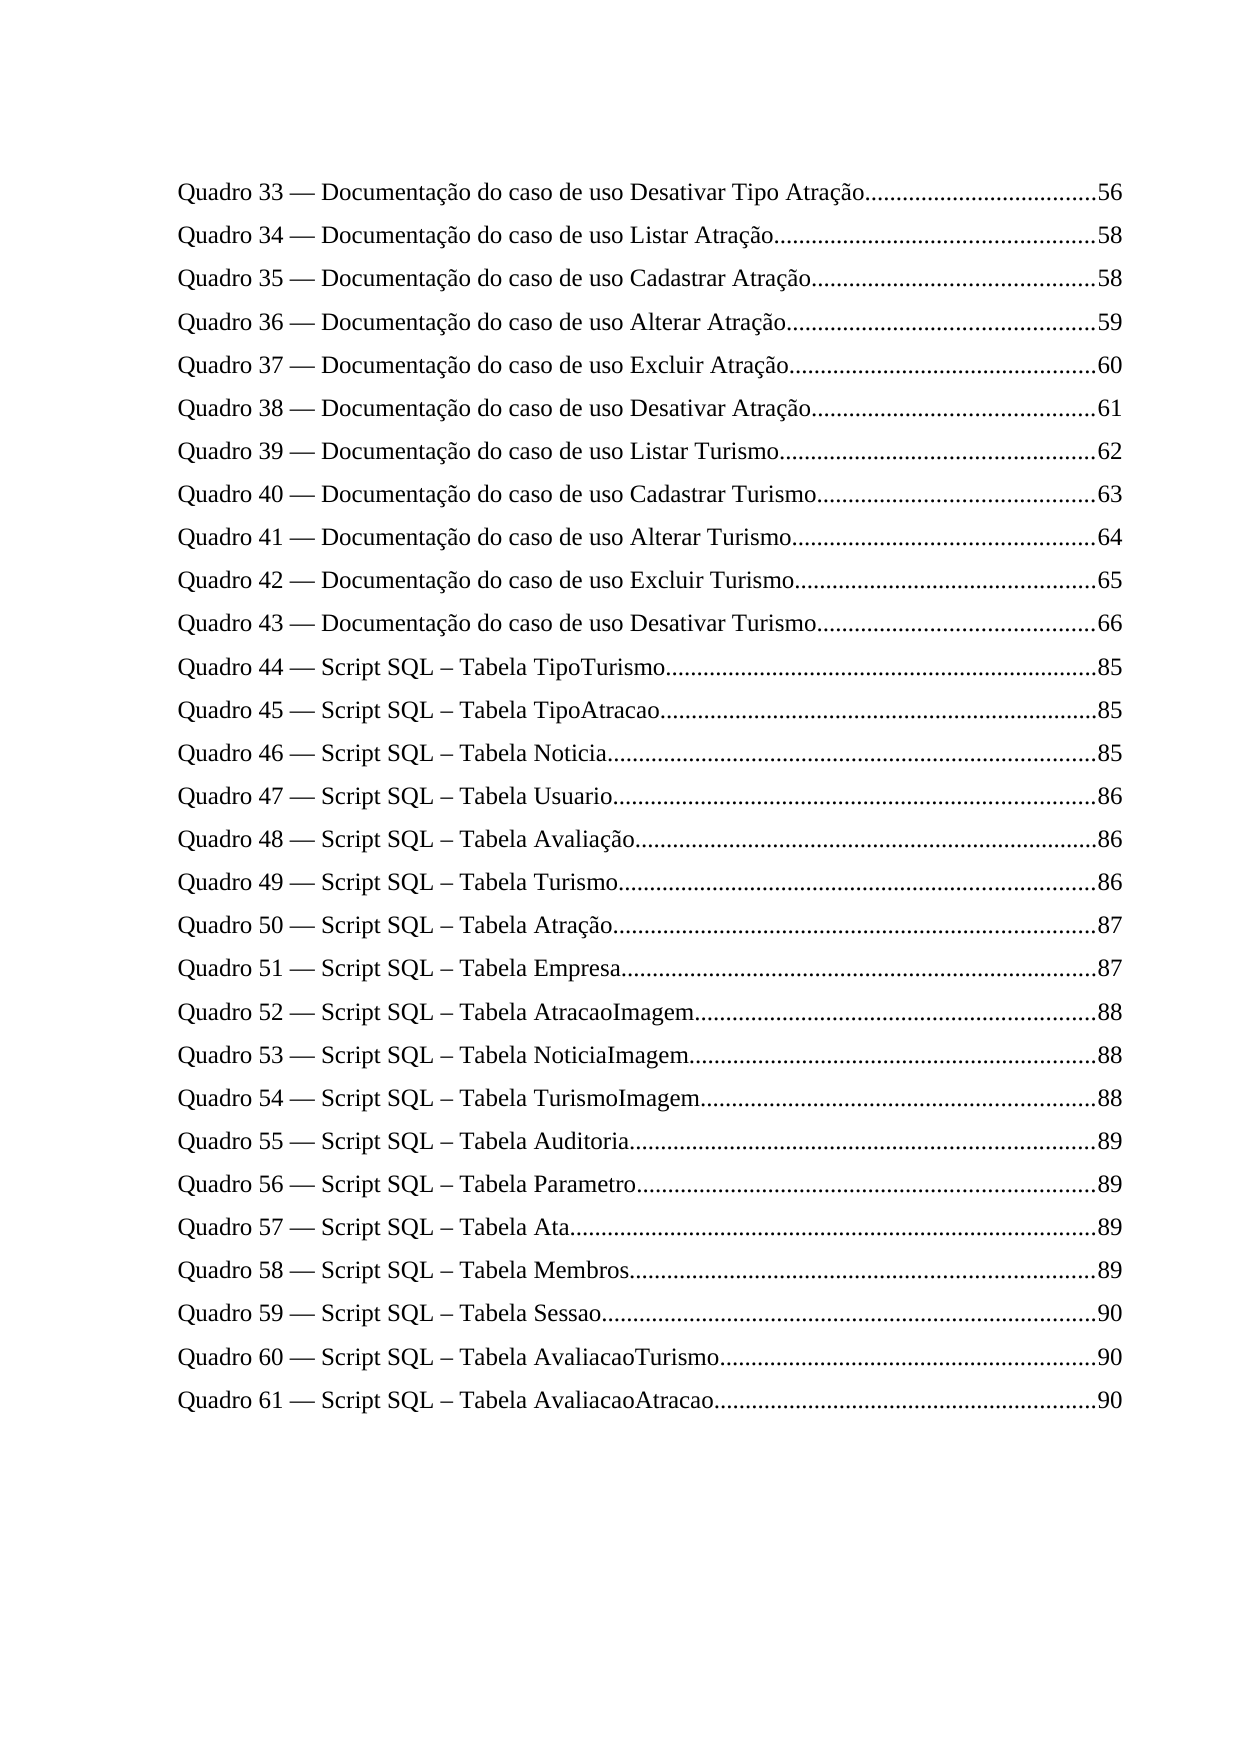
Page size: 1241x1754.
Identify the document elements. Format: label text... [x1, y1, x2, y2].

text Quadro 44 — Script SQL – Tabela TipoTurismo 85 [177, 652, 1122, 680]
text Quadro 40 — Documentação do caso de uso Cadastrar Turismo 63 [177, 479, 1122, 508]
text Quadro 50 — Script SQL – Tabela Atração 87 [177, 910, 1122, 939]
text Quadro 37 — Documentação do caso de uso Excluir Atração 60 [177, 350, 1122, 378]
text Quadro 35 — Documentação do caso de uso Cadastrar Atração 58 [177, 263, 1122, 292]
text Quadro 48 — Script SQL – Tabela Avaliação 86 [177, 824, 1122, 853]
text Quadro 41 — Documentação do caso de uso Alterar Turismo 64 [177, 522, 1122, 551]
text Quadro 51 — Script SQL – Tabela Empresa 87 [177, 953, 1122, 982]
text Quadro 45 — Script SQL – Tabela TipoAtracao 85 [177, 695, 1122, 723]
text Quadro 42 — Documentação do caso de uso Excluir Turismo 65 [177, 565, 1122, 594]
text Quadro 57 — Script SQL – Tabela Ata 89 [177, 1212, 1122, 1241]
text Quadro 54 — Script SQL – Tabela TurismoImagem 88 [177, 1083, 1122, 1112]
text Quadro 47 — Script SQL – Tabela Usuario 86 [177, 781, 1122, 810]
text Quadro 46 — Script SQL – Tabela Noticia 85 [177, 738, 1122, 767]
text Quadro 61 — Script SQL – Tabela AvaliacaoAtracao 90 [177, 1385, 1122, 1413]
text Quadro 39 — Documentação do caso de uso Listar Turismo 62 [177, 436, 1122, 465]
text Quadro 38 — Documentação do caso de uso Desativar Atração 61 [177, 393, 1122, 422]
text Quadro 56 — Script SQL – Tabela Parametro 89 [177, 1169, 1122, 1198]
text Quadro 34 — Documentação do caso de uso Listar Atração 58 [177, 220, 1122, 249]
text Quadro 33 — Documentação do caso de uso Desativar Tipo Atração 56 [177, 177, 1122, 206]
text Quadro 53 — Script SQL – Tabela NoticiaImagem 88 [177, 1040, 1122, 1068]
text Quadro 55 — Script SQL – Tabela Auditoria 89 [177, 1126, 1122, 1155]
text Quadro 59 — Script SQL – Tabela Sessao 90 [177, 1298, 1122, 1327]
text Quadro 52 — Script SQL – Tabela AtracaoImagem 88 [177, 997, 1122, 1025]
text Quadro 58 — Script SQL – Tabela Membros 89 [177, 1255, 1122, 1284]
text Quadro 49 — Script SQL – Tabela Turismo 86 [177, 867, 1122, 896]
text Quadro 36 — Documentação do caso de uso Alterar Atração 59 [177, 307, 1122, 335]
text Quadro 43 — Documentação do caso de uso Desativar Turismo 66 [177, 608, 1122, 637]
text Quadro 60 — Script SQL – Tabela AvaliacaoTurismo 90 [177, 1342, 1122, 1370]
